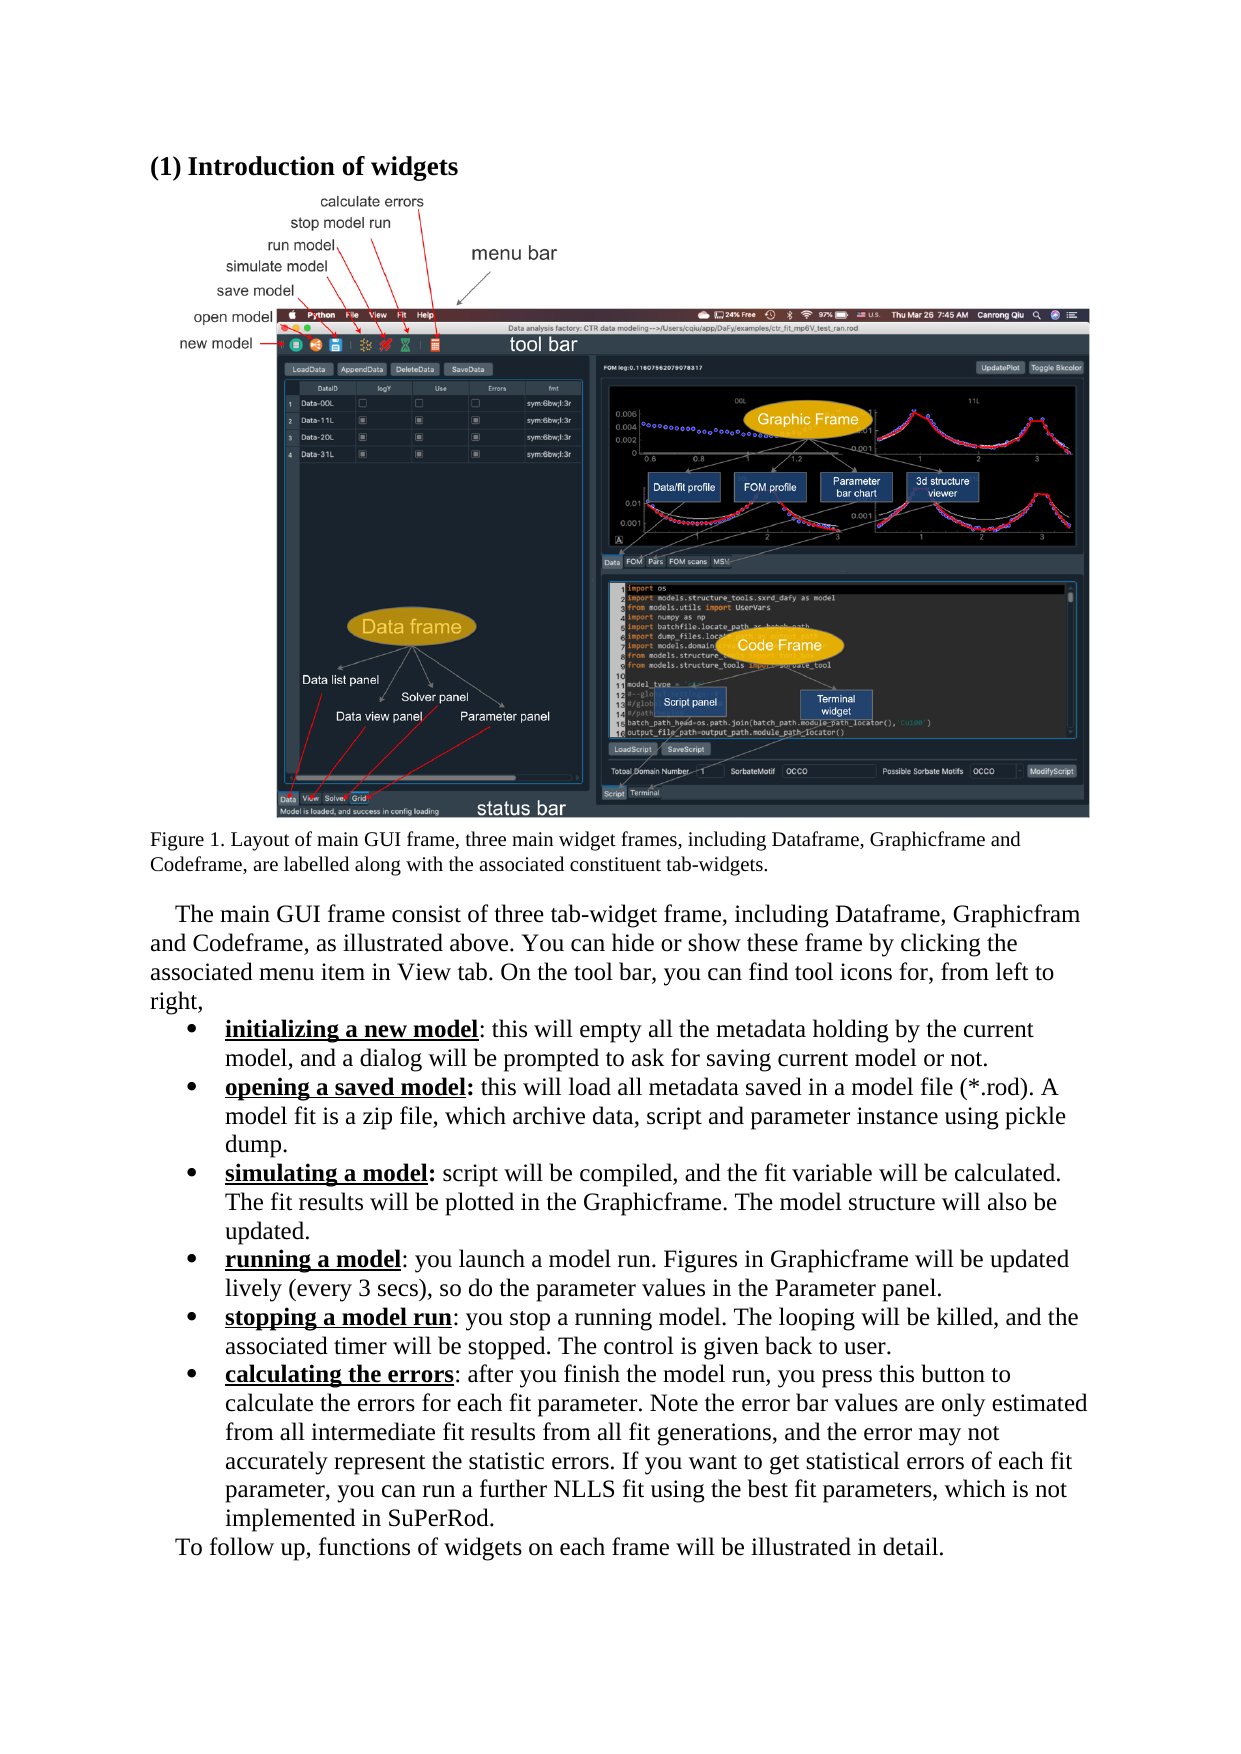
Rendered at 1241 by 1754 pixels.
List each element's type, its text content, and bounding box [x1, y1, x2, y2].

list opening a saved model: this will load all metadata saved in a model file (*.rod). A model fit is a zip file, which archive data, script and parameter instance using pickle dump. [187, 1072, 1090, 1158]
text The main GUI frame consist of three tab-widget frame, including Dataframe, Graphicfram and Codeframe, as illustrated above. You can hide or show these frame by clicking the associated menu item in View tab. On the tool bar, you can find tool icons for, from left to right, [150, 899, 1090, 1014]
list running a model: you launch a model run. Figures in Graphicframe will be updated lively (every 3 secs), so do the parameter values in the Parameter panel. [187, 1244, 1090, 1302]
picture [150, 181, 1090, 828]
text Figure 1. Layout of main GUI frame, three main widget frames, including Dataframe, Graphicframe and Codeframe, are labelled along with the associated constituent tab-widgets. [150, 828, 1090, 876]
list simulating a model: script will be compiled, and the fit variable will be calculated. The fit results will be plotted in the Graphicframe. The model structure will also be updated. [187, 1158, 1090, 1244]
subtitle Introduction of widgets [150, 150, 1090, 181]
text To follow up, functions of widgets on each frame will be illustrated in detail. [150, 1532, 1090, 1561]
list stopping a model run: you stop a running model. The looping will be killed, and the associated timer will be stopped. The control is given back to user. [187, 1302, 1090, 1359]
list calculating the errors: after you finish the model run, you press this button to calculate the errors for each fit parameter. Note the error bar values are only estimated from all intermediate fit results from all fit generations, and the error may not accurately represent the statistic errors. If you want to get statistical errors of each fit parameter, you can run a further NLLS fit using the best fit parameters, which is not implemented in SuPerRod. [187, 1359, 1090, 1532]
list initializing a new model: this will empty all the metadata holding by the current model, and a dialog will be prompted to ask for saving current model or not. [187, 1014, 1090, 1072]
